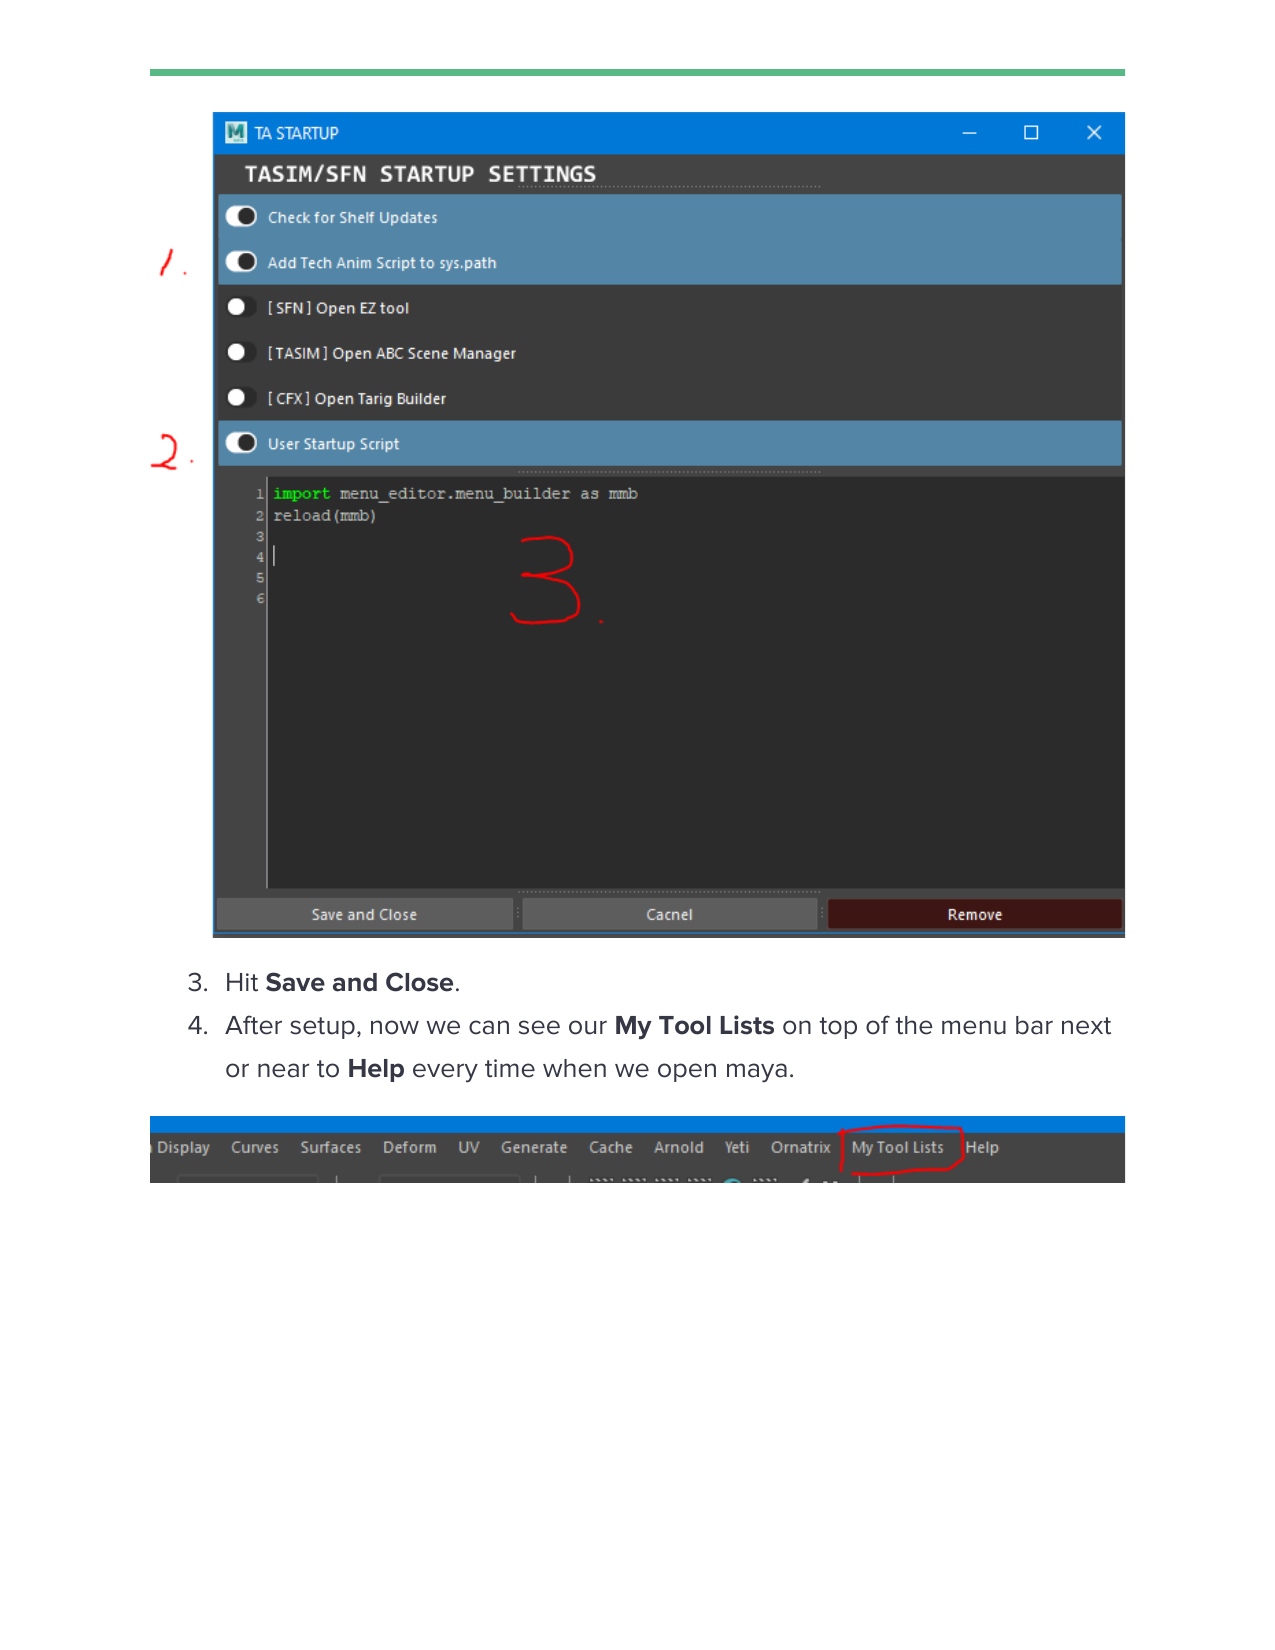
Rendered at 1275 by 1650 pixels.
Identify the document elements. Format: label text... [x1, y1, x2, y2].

list After setup, now we can see our My Tool Lists on top of the menu bar next or near to Help every time when we open maya. [187, 1009, 1125, 1086]
picture [150, 112, 1125, 938]
list Hit Save and Close. [187, 967, 1125, 1000]
picture [150, 69, 1125, 76]
picture [150, 1116, 1125, 1183]
